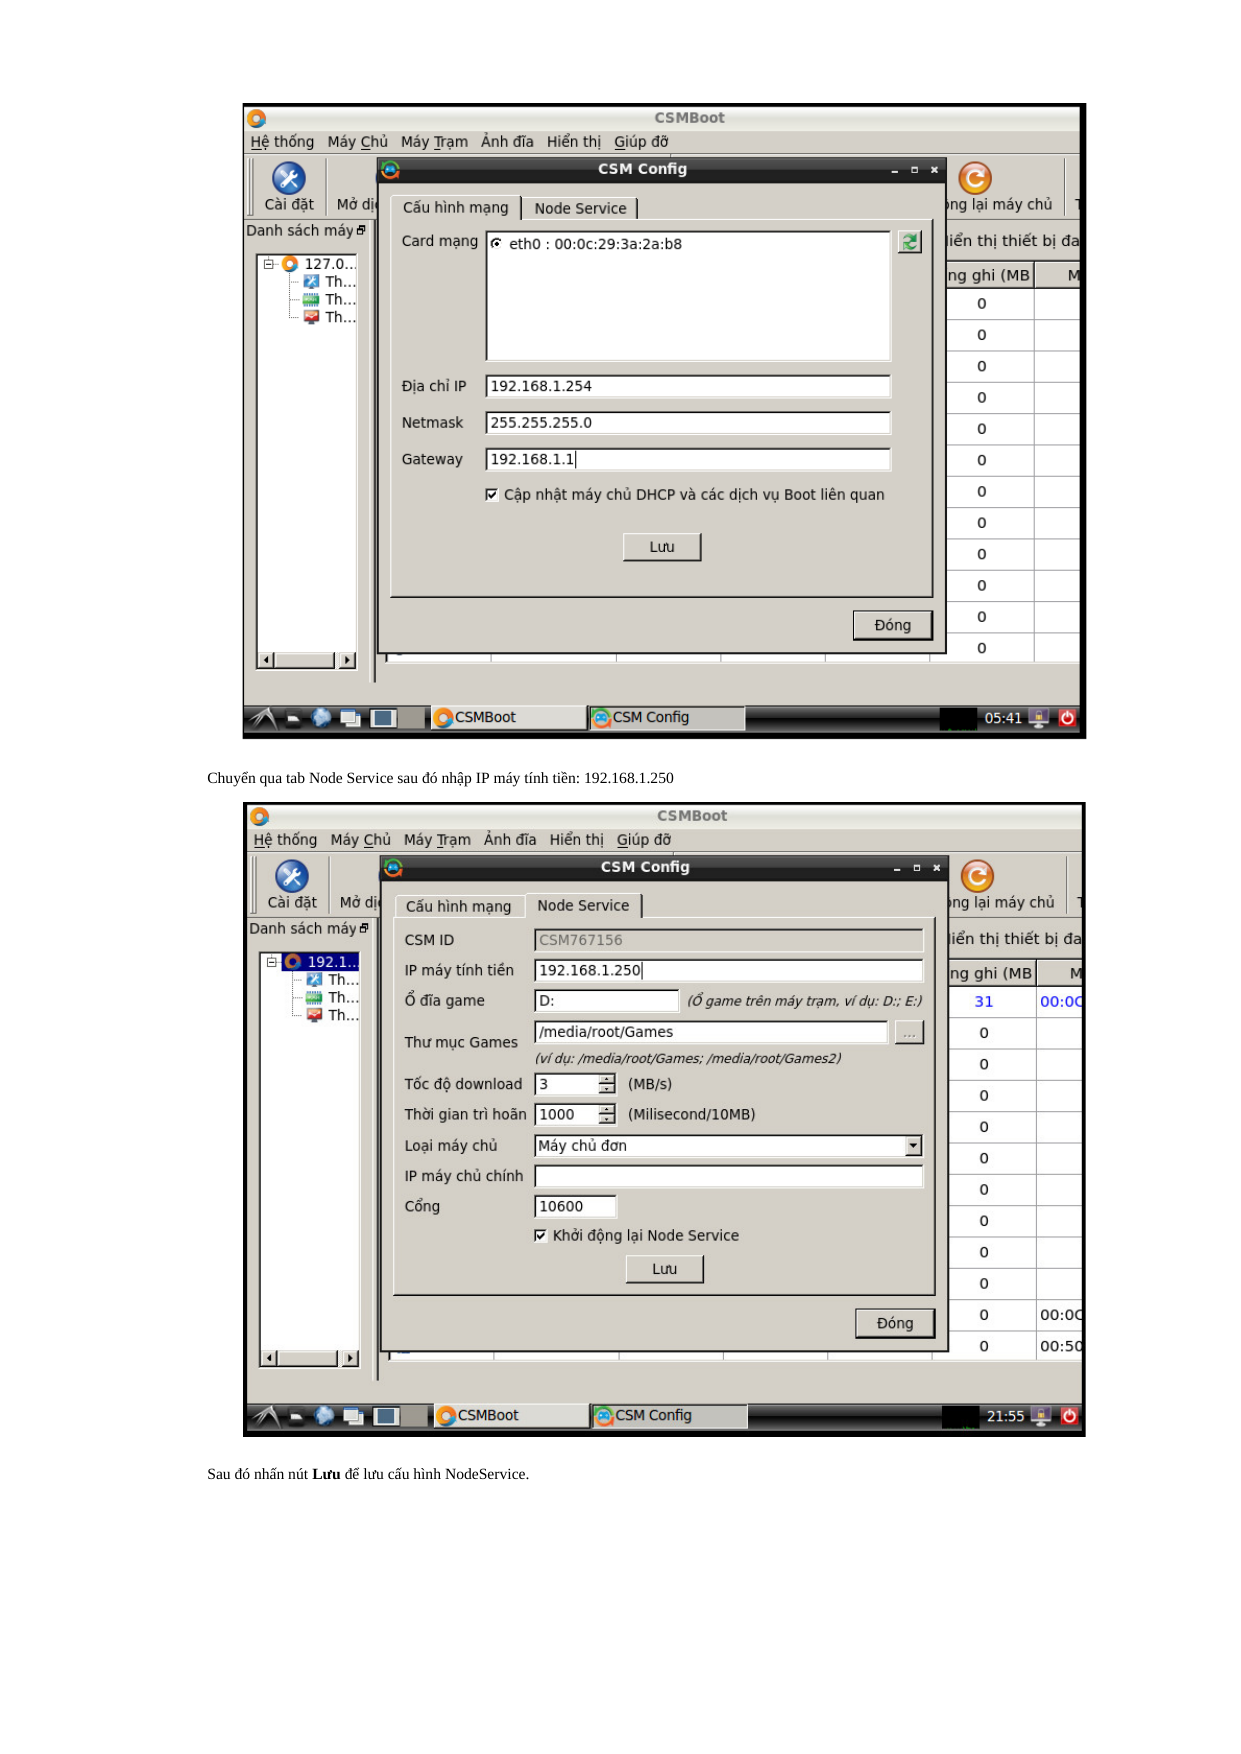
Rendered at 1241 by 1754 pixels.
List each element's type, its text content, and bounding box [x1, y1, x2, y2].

picture [242, 103, 1087, 741]
picture [243, 802, 1086, 1437]
list Sau đó nhấn nút Lưu để lưu cấu hình NodeService. [207, 1451, 1122, 1483]
list Chuyển qua tab Node Service sau đó nhập IP máy tính tiền: 192.168.1.250 [207, 755, 1122, 786]
